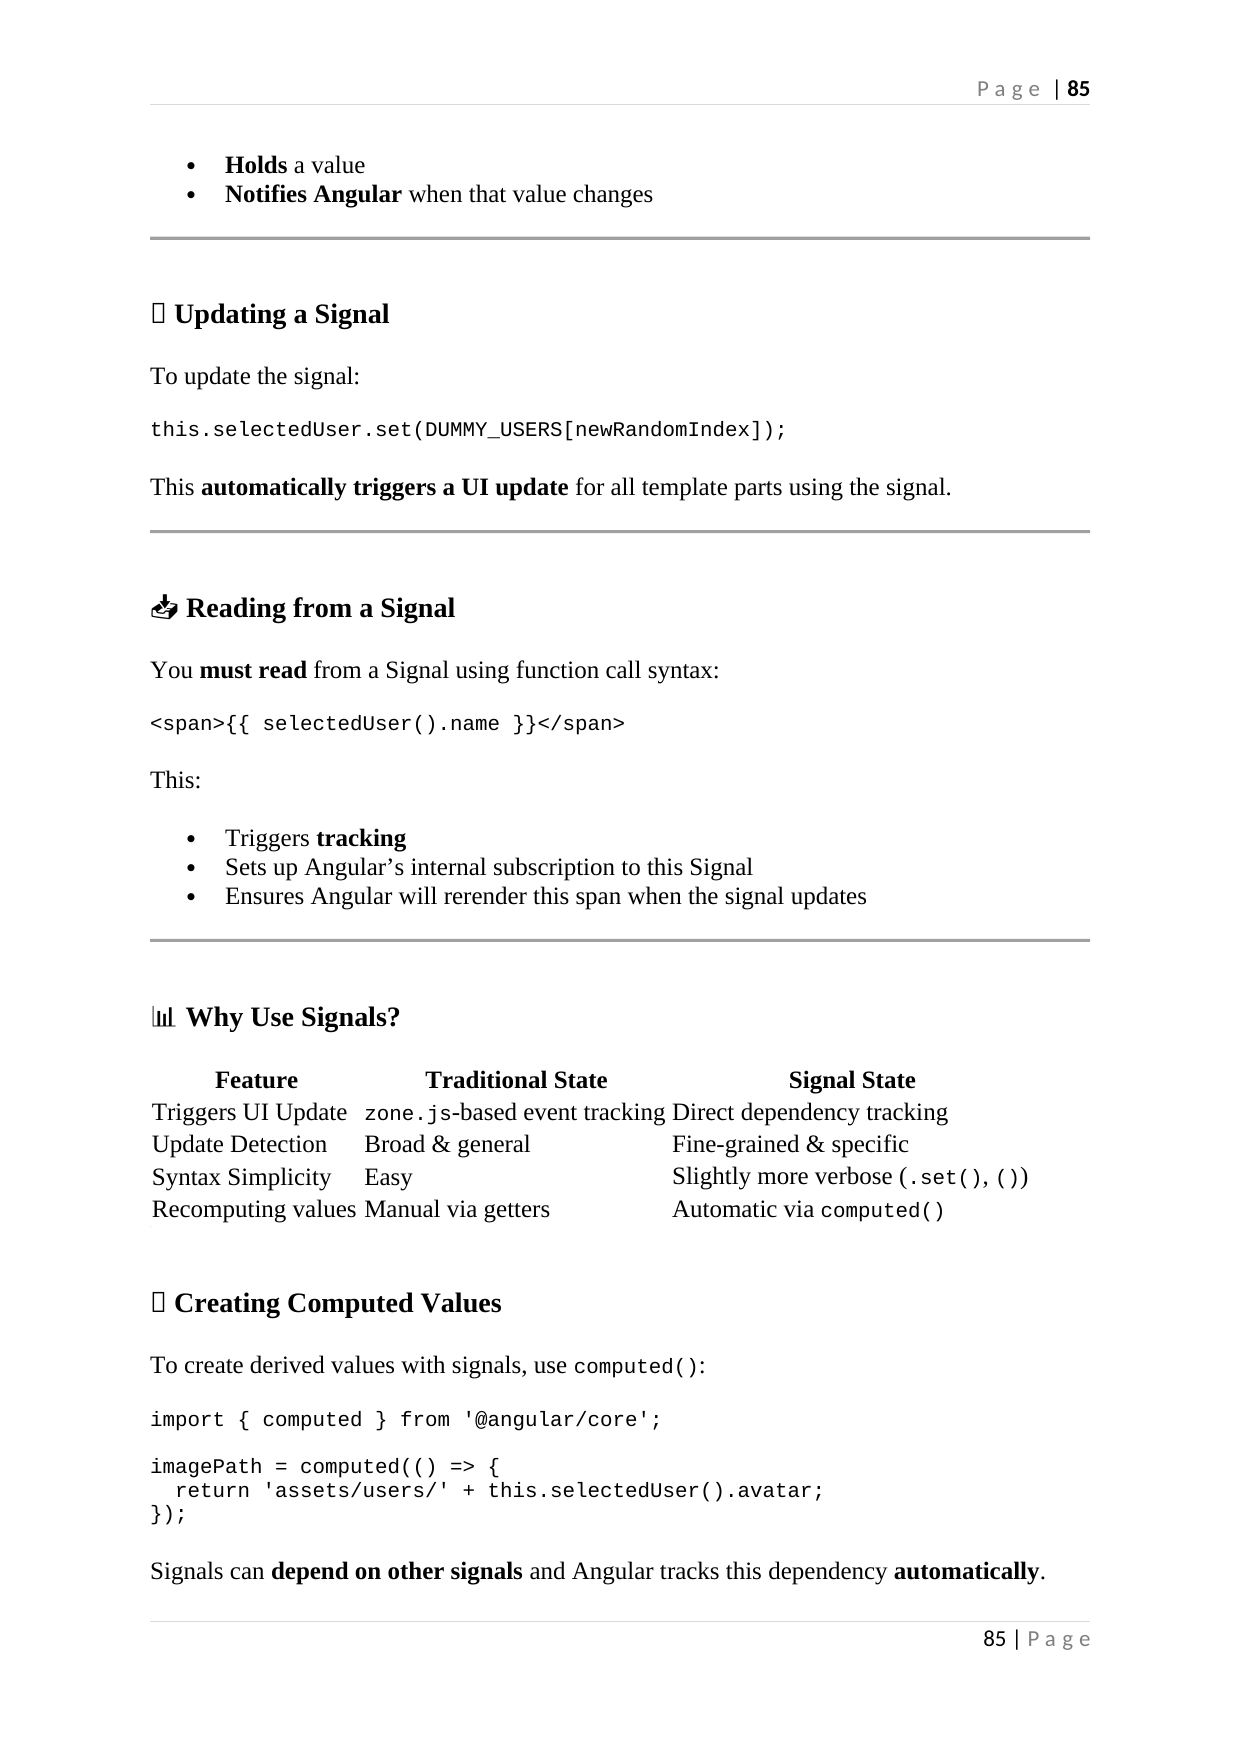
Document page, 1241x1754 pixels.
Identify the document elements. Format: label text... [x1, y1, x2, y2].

text Signals can depend on other signals and Angular tracks this dependency automatically. [150, 1556, 1090, 1585]
text 📊 Why Use Signals? [150, 996, 1090, 1034]
text return 'assets/users/' + this.selectedUser().avatar; [150, 1480, 1090, 1503]
text You must read from a Signal using function call syntax: [150, 655, 1090, 683]
text imagePath = computed(() => { [150, 1456, 1090, 1480]
list Sets up Angular’s internal subscription to this Signal [187, 852, 1090, 881]
table_cell Slightly more verbose (.set(), ()) [670, 1160, 1034, 1193]
table_header Traditional State [363, 1064, 670, 1095]
text 📥 Reading from a Signal [150, 587, 1090, 626]
table_cell Syntax Simplicity [150, 1160, 363, 1193]
list Ensures Angular will rerender this span when the signal updates [187, 881, 1090, 909]
text <span>{{ selectedUser().name }}</span> [150, 713, 1090, 736]
text This automatically triggers a UI update for all template parts using the signal. [150, 472, 1090, 501]
table_header Signal State [670, 1064, 1034, 1095]
table_cell Triggers UI Update [150, 1095, 363, 1128]
table_cell Manual via getters [363, 1193, 670, 1225]
text To create derived values with signals, use computed(): [150, 1350, 1090, 1379]
text To update the signal: [150, 361, 1090, 390]
table_cell Broad & general [363, 1128, 670, 1160]
table_cell Direct dependency tracking [670, 1095, 1034, 1128]
list Holds a value [187, 150, 1090, 179]
text this.selectedUser.set(DUMMY_USERS[newRandomIndex]); [150, 419, 1090, 443]
list Triggers tracking [187, 823, 1090, 852]
table_header Feature [150, 1064, 363, 1095]
table_cell Update Detection [150, 1128, 363, 1160]
text 🧠 Creating Computed Values [150, 1282, 1090, 1321]
text 🔄 Updating a Signal [150, 294, 1090, 332]
table_cell Fine-grained & specific [670, 1128, 1034, 1160]
table_cell zone.js-based event tracking [363, 1095, 670, 1128]
text import { computed } from '@angular/core'; [150, 1409, 1090, 1432]
list Notifies Angular when that value changes [187, 179, 1090, 207]
text }); [150, 1503, 1090, 1527]
table_cell Automatic via computed() [670, 1193, 1034, 1225]
table_cell Easy [363, 1160, 670, 1193]
table_cell Recomputing values [150, 1193, 363, 1225]
text This: [150, 765, 1090, 794]
